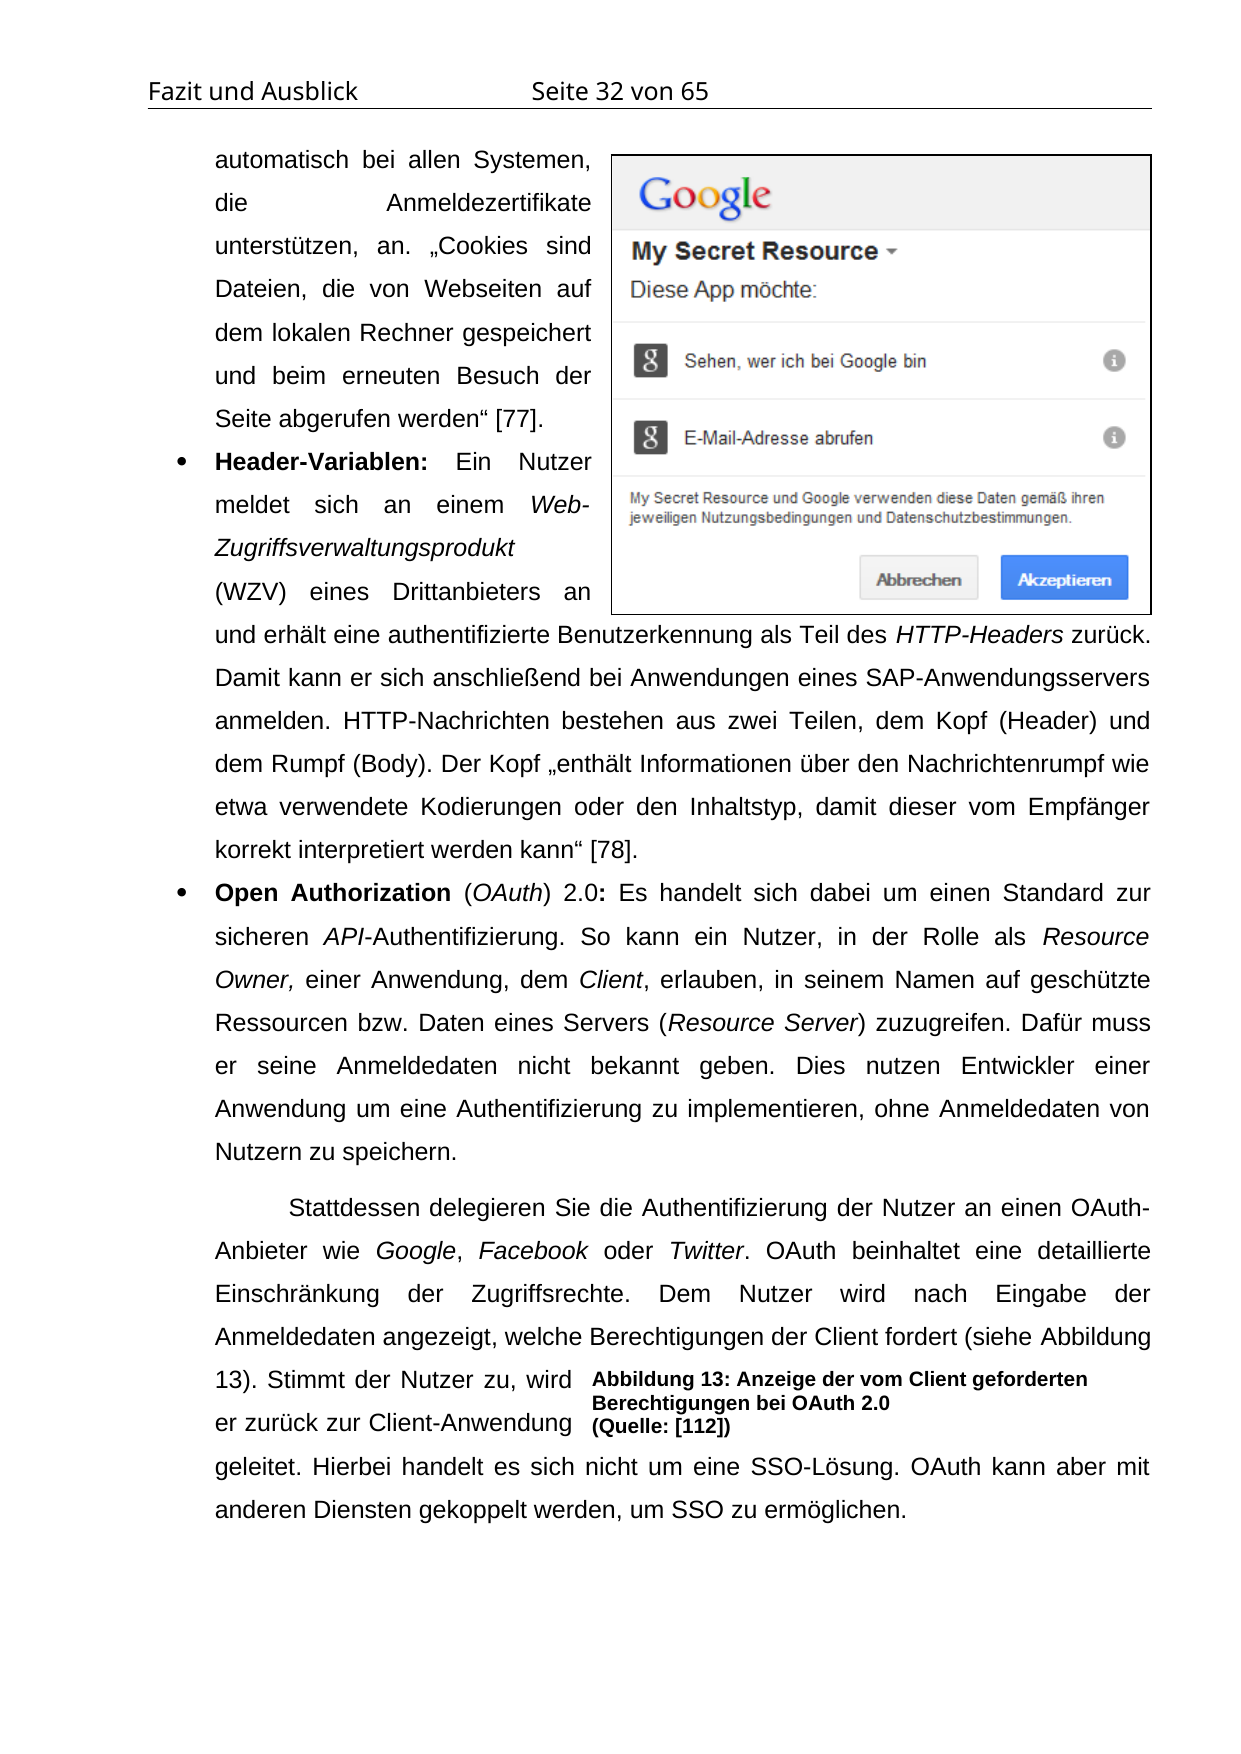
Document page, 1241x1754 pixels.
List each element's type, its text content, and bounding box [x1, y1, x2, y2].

list Open Authorization (OAuth) 2.0: Es handelt sich dabei um einen Standard zur sicheren API-Authentifizierung. So kann ein Nutzer, in der Rolle als Resource Owner, einer Anwendung, dem Client, erlauben, in seinem Namen auf geschützte Ressourcen bzw. Daten eines Servers (Resource Server) zuzugreifen. Dafür muss er seine Anmeldedaten nicht bekannt geben. Dies nutzen Entwickler einer Anwendung um eine Authentifizierung zu implementieren, ohne Anmeldedaten von Nutzern zu speichern. [177, 878, 1152, 1166]
list Stattdessen delegieren Sie die Authentifizierung der Nutzer an einen OAuth-Anbieter wie Google, Facebook oder Twitter. OAuth beinhaltet eine detaillierte Einschränkung der Zugriffsrechte. Dem Nutzer wird nach Eingabe der Anmeldedaten angezeigt, welche Berechtigungen der Client fordert (siehe Abbildung 13). Stimmt der Nutzer zu, wird er zurück zur Client-Anwendung geleitet. Hierbei handelt es sich nicht um eine SSO-Lösung. OAuth kann aber mit anderen Diensten gekoppelt werden, um SSO zu ermöglichen. [214, 1193, 1152, 1523]
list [177, 145, 1152, 433]
picture [612, 156, 1150, 614]
list Header-Variablen: Ein Nutzer meldet sich an einem Web-Zugriffsverwaltungsprodukt (WZV) eines Drittanbieters an und erhält eine authentifizierte Benutzerkennung als Teil des HTTP-Headers zurück. Damit kann er sich anschließend bei Anwendungen eines SAP-Anwendungsservers anmelden. HTTP-Nachrichten bestehen aus zwei Teilen, dem Kopf (Header) und dem Rumpf (Body). Der Kopf „enthält Informationen über den Nachrichtenrumpf wie etwa verwendete Kodierungen oder den Inhaltstyp, damit dieser vom Empfänger korrekt interpretiert werden kann“ . [177, 447, 1152, 864]
